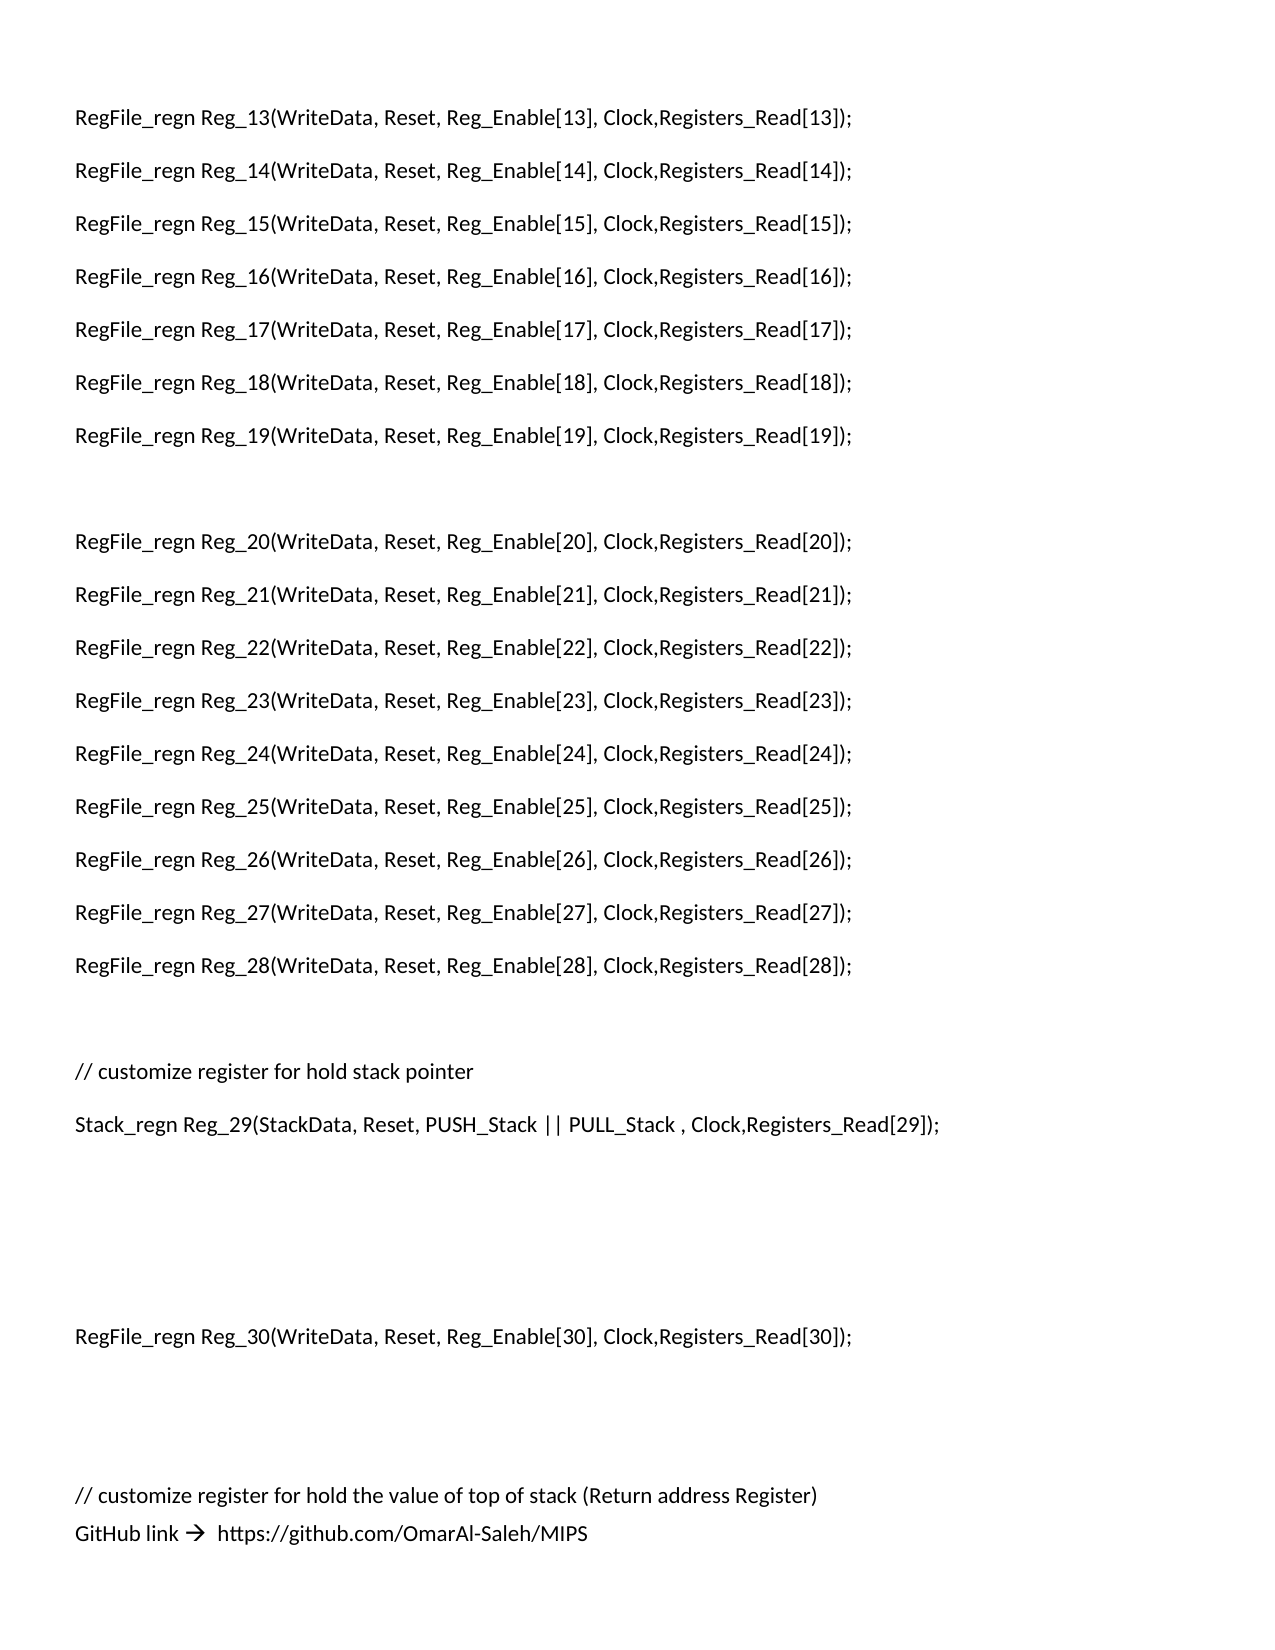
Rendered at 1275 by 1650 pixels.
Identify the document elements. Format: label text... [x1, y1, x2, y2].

text RegFile_regn Reg_23(WriteData, Reset, Reg_Enable[23], Clock,Registers_Read[23]); [75, 686, 1200, 714]
text RegFile_regn Reg_17(WriteData, Reset, Reg_Enable[17], Clock,Registers_Read[17]); [75, 315, 1200, 343]
text RegFile_regn Reg_28(WriteData, Reset, Reg_Enable[28], Clock,Registers_Read[28]); [75, 951, 1200, 979]
text RegFile_regn Reg_21(WriteData, Reset, Reg_Enable[21], Clock,Registers_Read[21]); [75, 580, 1200, 608]
text RegFile_regn Reg_14(WriteData, Reset, Reg_Enable[14], Clock,Registers_Read[14]); [75, 156, 1200, 184]
text RegFile_regn Reg_25(WriteData, Reset, Reg_Enable[25], Clock,Registers_Read[25]); [75, 792, 1200, 820]
text RegFile_regn Reg_16(WriteData, Reset, Reg_Enable[16], Clock,Registers_Read[16]); [75, 262, 1200, 290]
text RegFile_regn Reg_20(WriteData, Reset, Reg_Enable[20], Clock,Registers_Read[20]); [75, 527, 1200, 555]
text Stack_regn Reg_29(StackData, Reset, PUSH_Stack || PULL_Stack , Clock,Registers_Read[29]); [75, 1110, 1200, 1138]
text // customize register for hold stack pointer [75, 1057, 1200, 1085]
text RegFile_regn Reg_18(WriteData, Reset, Reg_Enable[18], Clock,Registers_Read[18]); [75, 368, 1200, 396]
text RegFile_regn Reg_27(WriteData, Reset, Reg_Enable[27], Clock,Registers_Read[27]); [75, 898, 1200, 926]
text RegFile_regn Reg_13(WriteData, Reset, Reg_Enable[13], Clock,Registers_Read[13]); [75, 103, 1200, 131]
text RegFile_regn Reg_24(WriteData, Reset, Reg_Enable[24], Clock,Registers_Read[24]); [75, 739, 1200, 767]
text // customize register for hold the value of top of stack (Return address Register) [75, 1482, 1200, 1509]
text RegFile_regn Reg_19(WriteData, Reset, Reg_Enable[19], Clock,Registers_Read[19]); [75, 421, 1200, 449]
text RegFile_regn Reg_15(WriteData, Reset, Reg_Enable[15], Clock,Registers_Read[15]); [75, 209, 1200, 237]
text RegFile_regn Reg_26(WriteData, Reset, Reg_Enable[26], Clock,Registers_Read[26]); [75, 845, 1200, 873]
text RegFile_regn Reg_22(WriteData, Reset, Reg_Enable[22], Clock,Registers_Read[22]); [75, 633, 1200, 661]
text RegFile_regn Reg_30(WriteData, Reset, Reg_Enable[30], Clock,Registers_Read[30]); [75, 1322, 1200, 1351]
